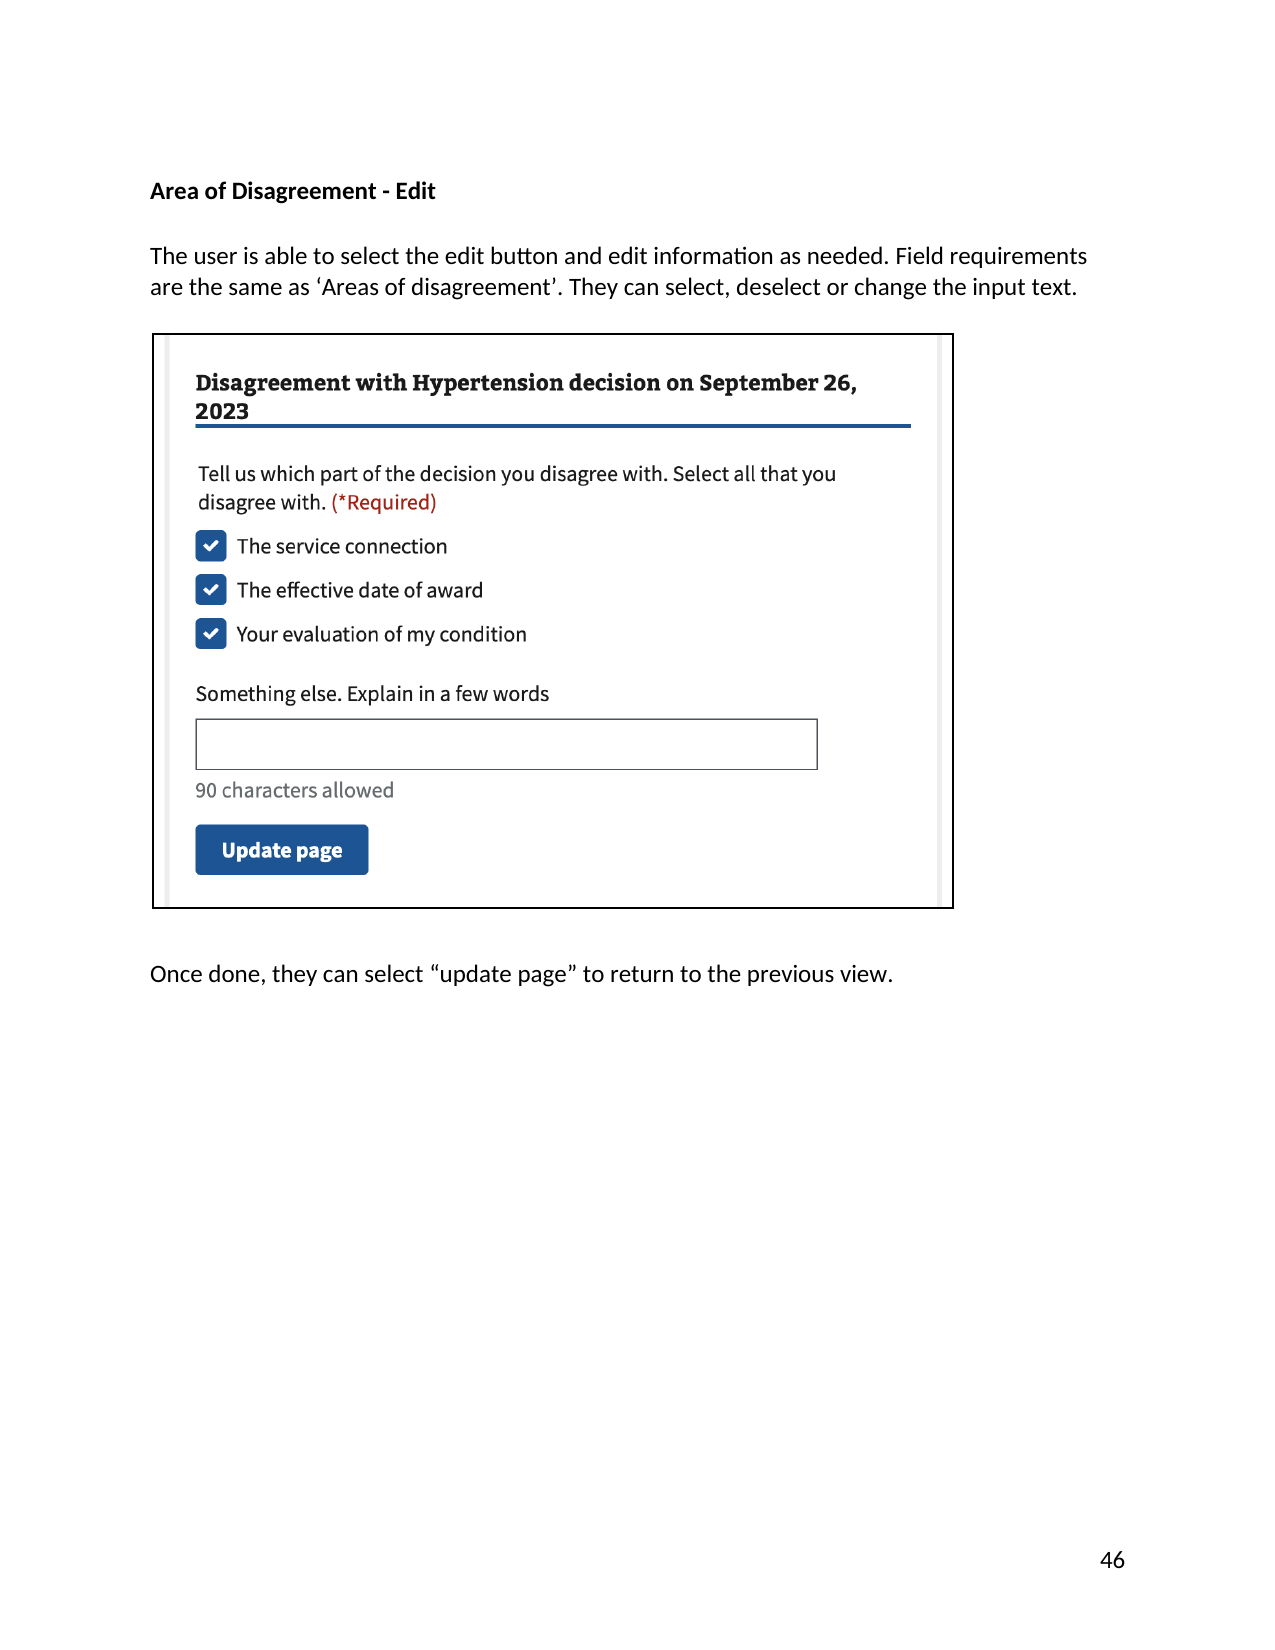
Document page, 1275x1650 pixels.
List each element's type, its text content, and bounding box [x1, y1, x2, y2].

subtitle Area of Disagreement - Edit [150, 175, 1125, 206]
text The user is able to select the edit button and edit information as needed. Field requirements are the same as ‘Areas of disagreement’. They can select, deselect or change the input text. [150, 240, 1125, 301]
text Once done, they can select “update page” to return to the previous view. [150, 958, 1125, 989]
picture [154, 335, 952, 907]
